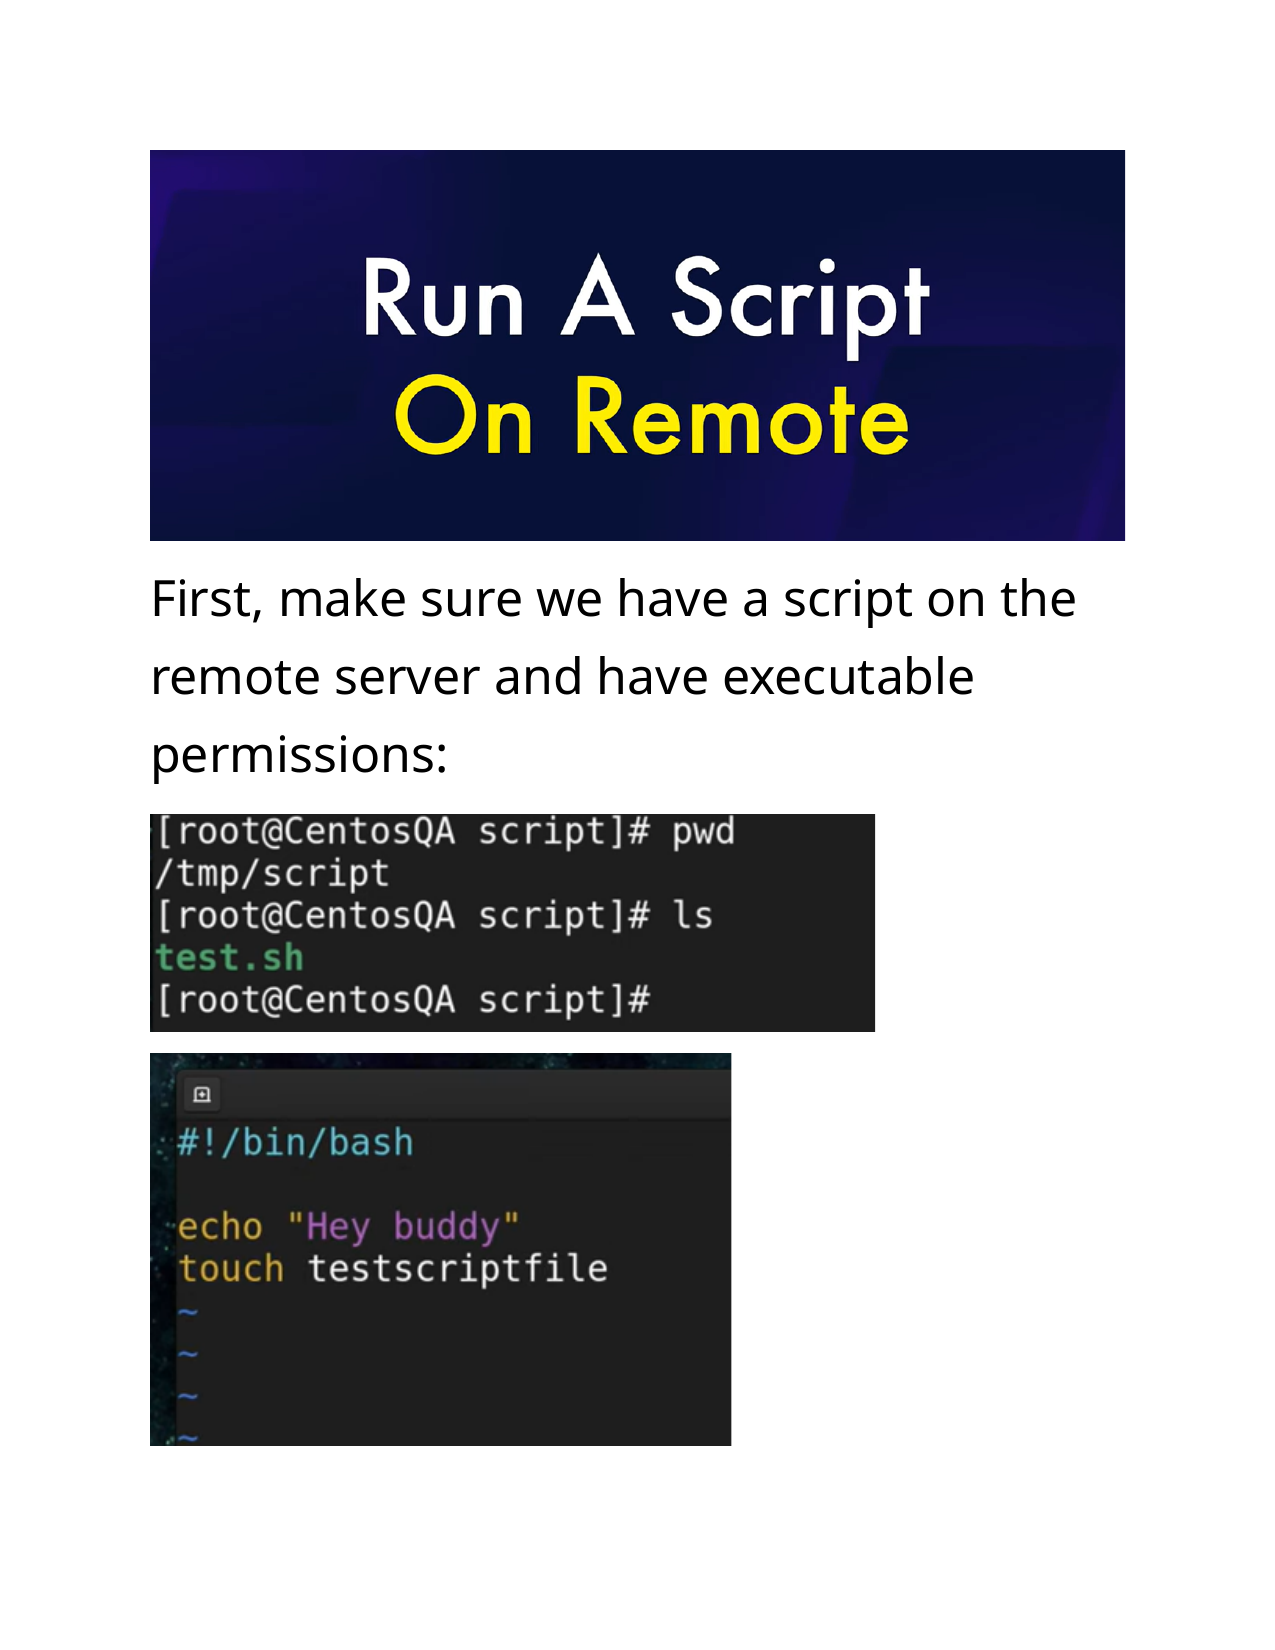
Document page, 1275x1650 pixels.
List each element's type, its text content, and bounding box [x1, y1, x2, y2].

picture [150, 150, 1125, 541]
picture [150, 1053, 732, 1446]
text First, make sure we have a script on the remote server and have executable permissions: [150, 563, 1125, 788]
picture [150, 814, 876, 1032]
